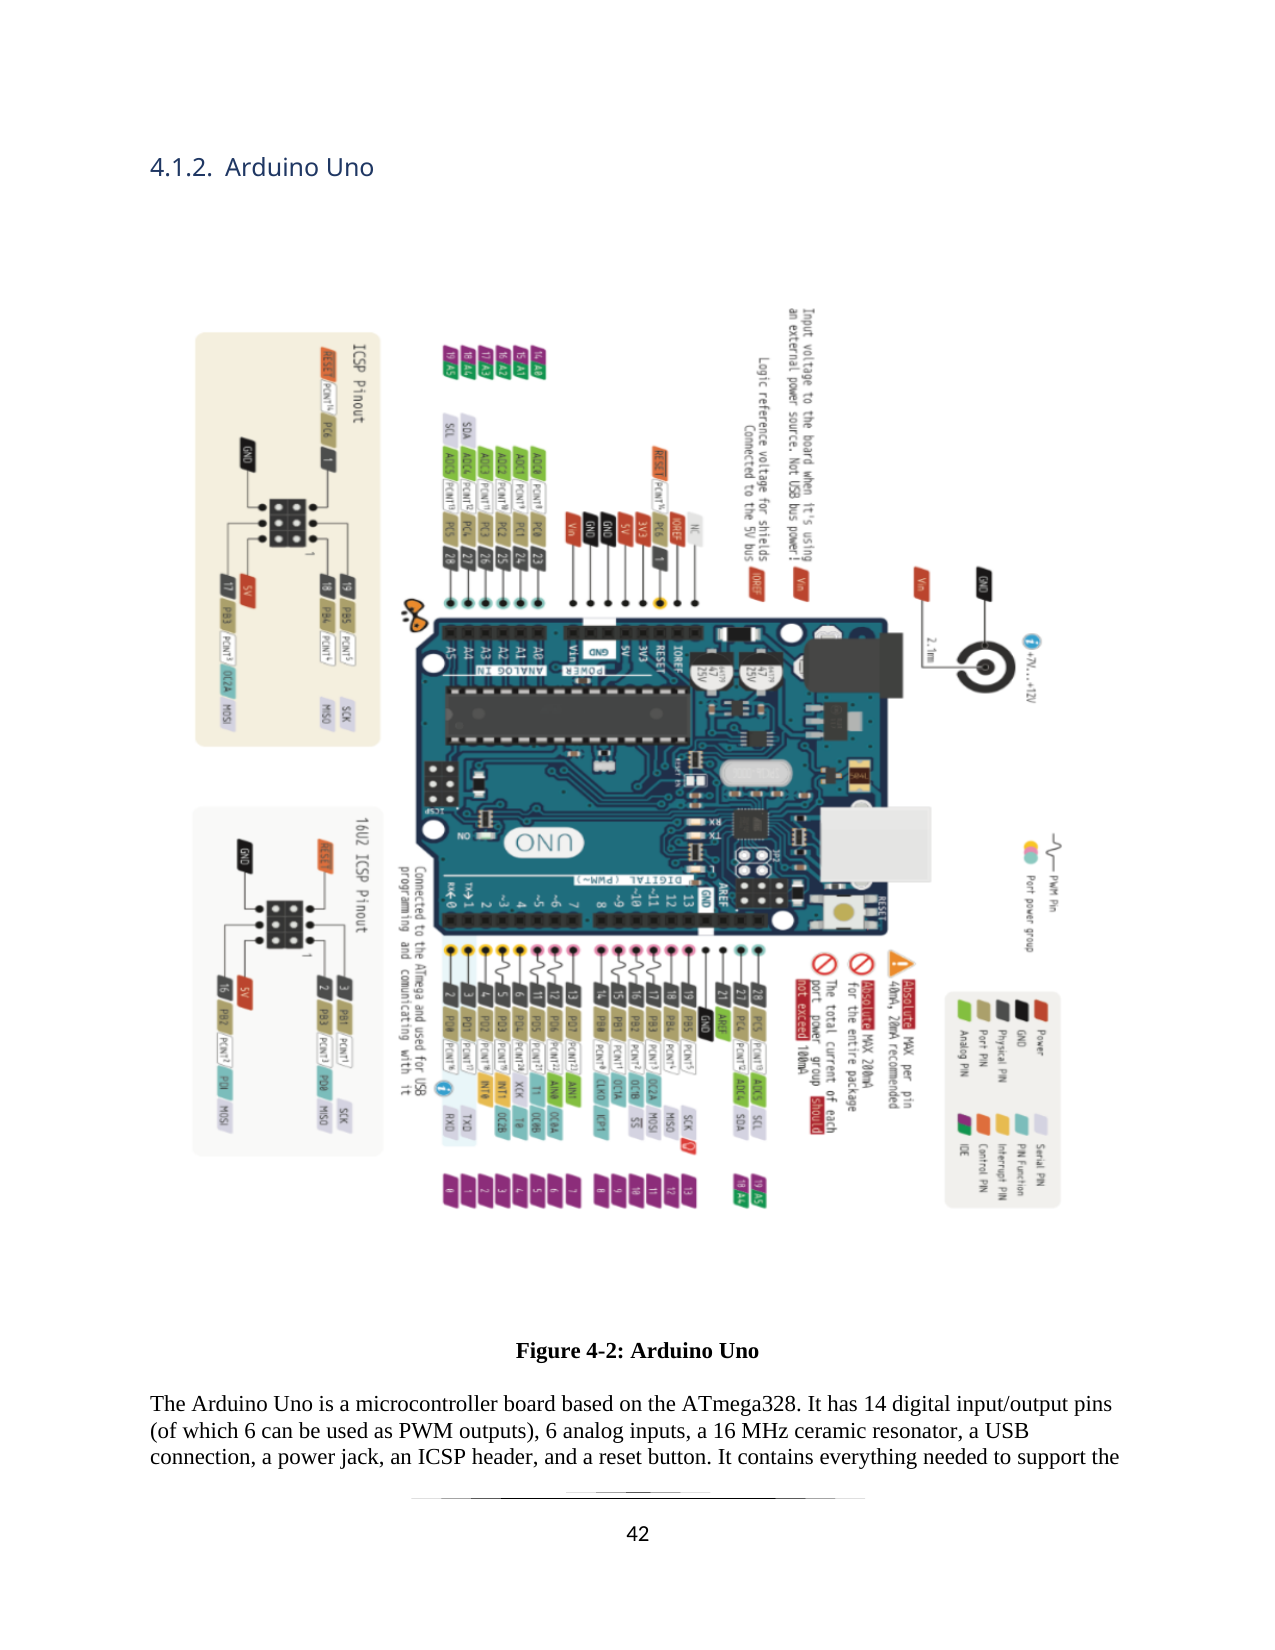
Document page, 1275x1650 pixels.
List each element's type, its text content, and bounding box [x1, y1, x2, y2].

picture [173, 186, 1113, 1337]
text Figure 4-2: Arduino Uno [150, 1338, 1125, 1364]
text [150, 1390, 1125, 1469]
subtitle 4.1.2. Arduino Uno [150, 150, 1125, 184]
